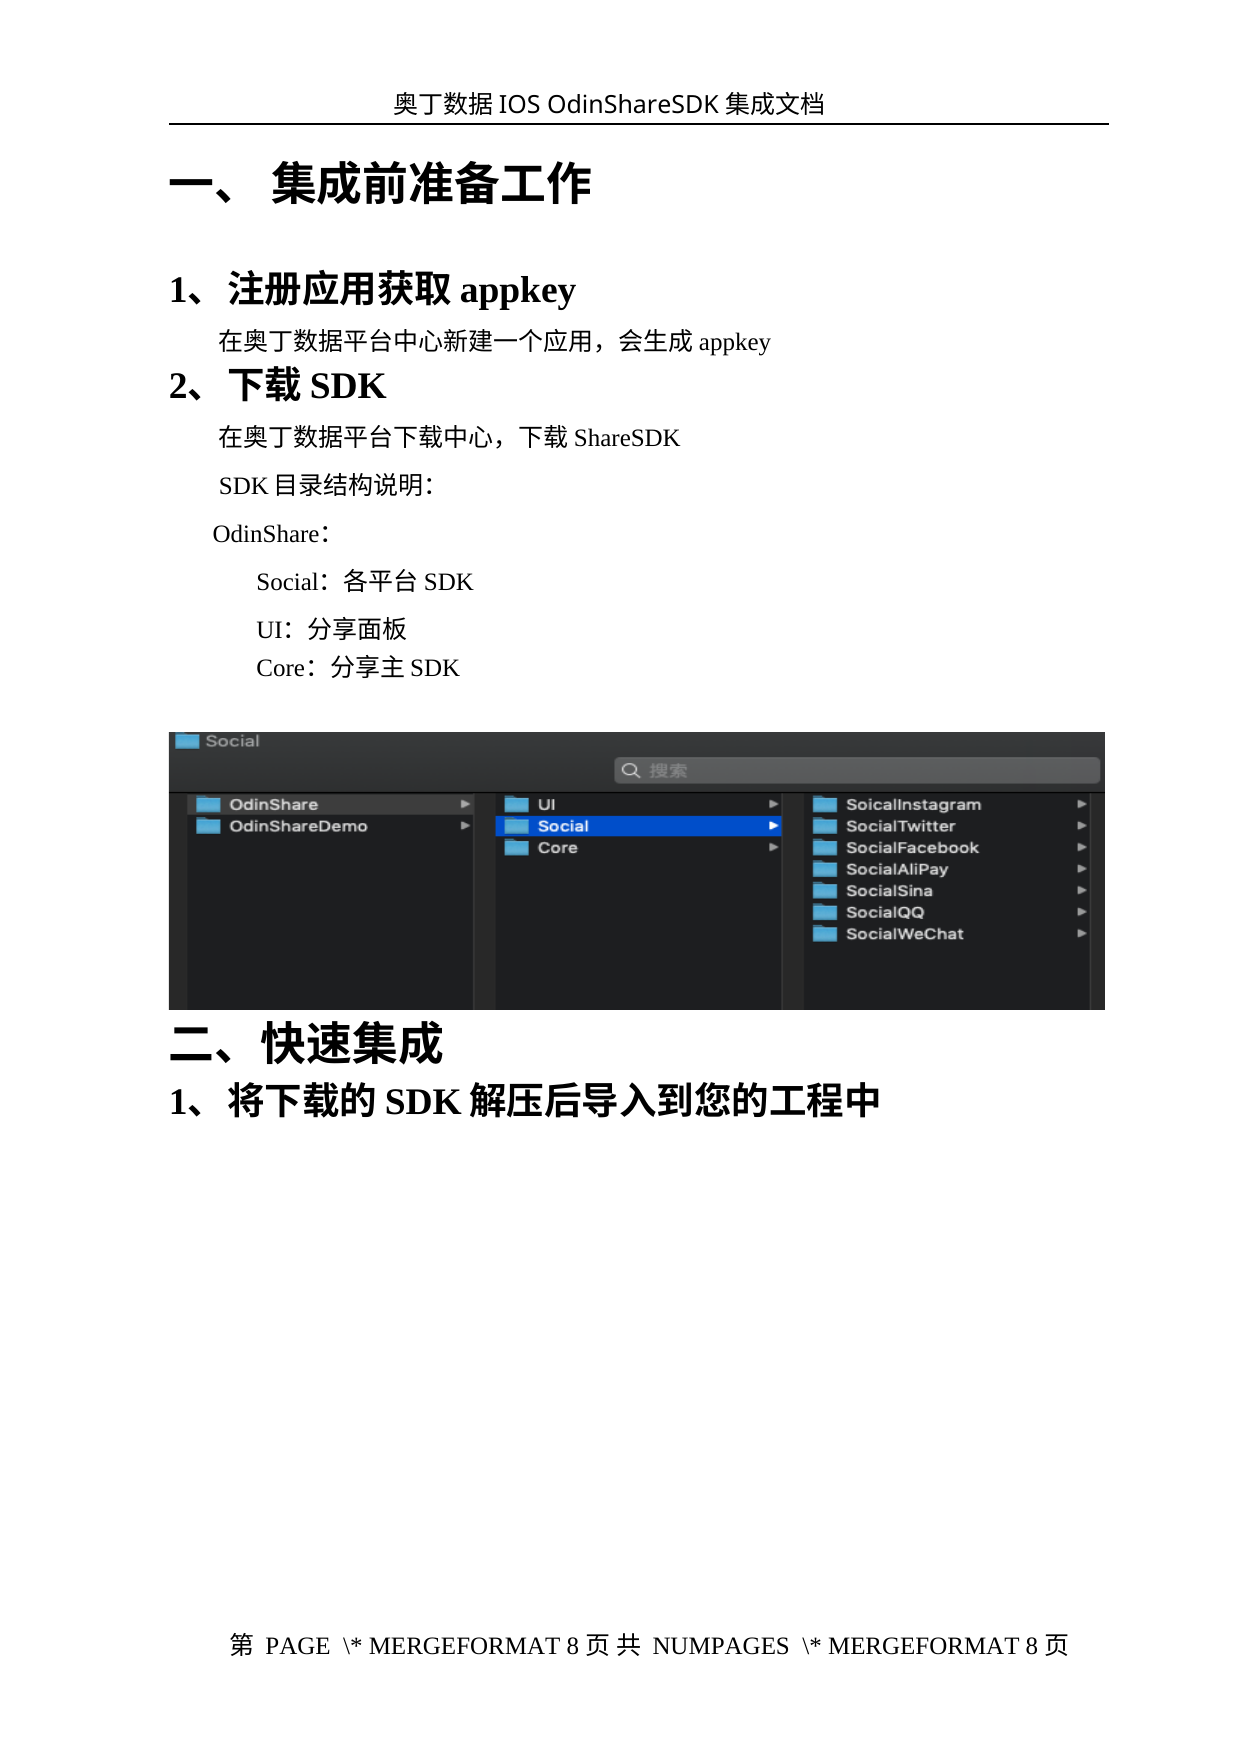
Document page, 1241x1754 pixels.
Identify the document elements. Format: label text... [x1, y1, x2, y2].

text Core：分享主SDK [169, 648, 1109, 684]
text 在奥丁数据平台中心新建一个应用，会生成appkey [169, 312, 1109, 360]
subtitle 将下载的SDK解压后导入到您的工程中 [169, 1076, 1109, 1124]
subtitle 一、 集成前准备工作 [169, 162, 1109, 210]
text SDK目录结构说明： [169, 456, 1109, 504]
text Social：各平台SDK [169, 552, 1109, 600]
subtitle 二、快速集成 [169, 1022, 1109, 1070]
subtitle 注册应用获取appkey [169, 264, 1109, 312]
subtitle OdinShare： [169, 504, 1109, 552]
text 在奥丁数据平台下载中心，下载ShareSDK [169, 408, 1109, 456]
subtitle 下载SDK [169, 360, 1109, 408]
picture [168, 732, 1105, 1010]
text UI：分享面板 [169, 600, 1109, 648]
